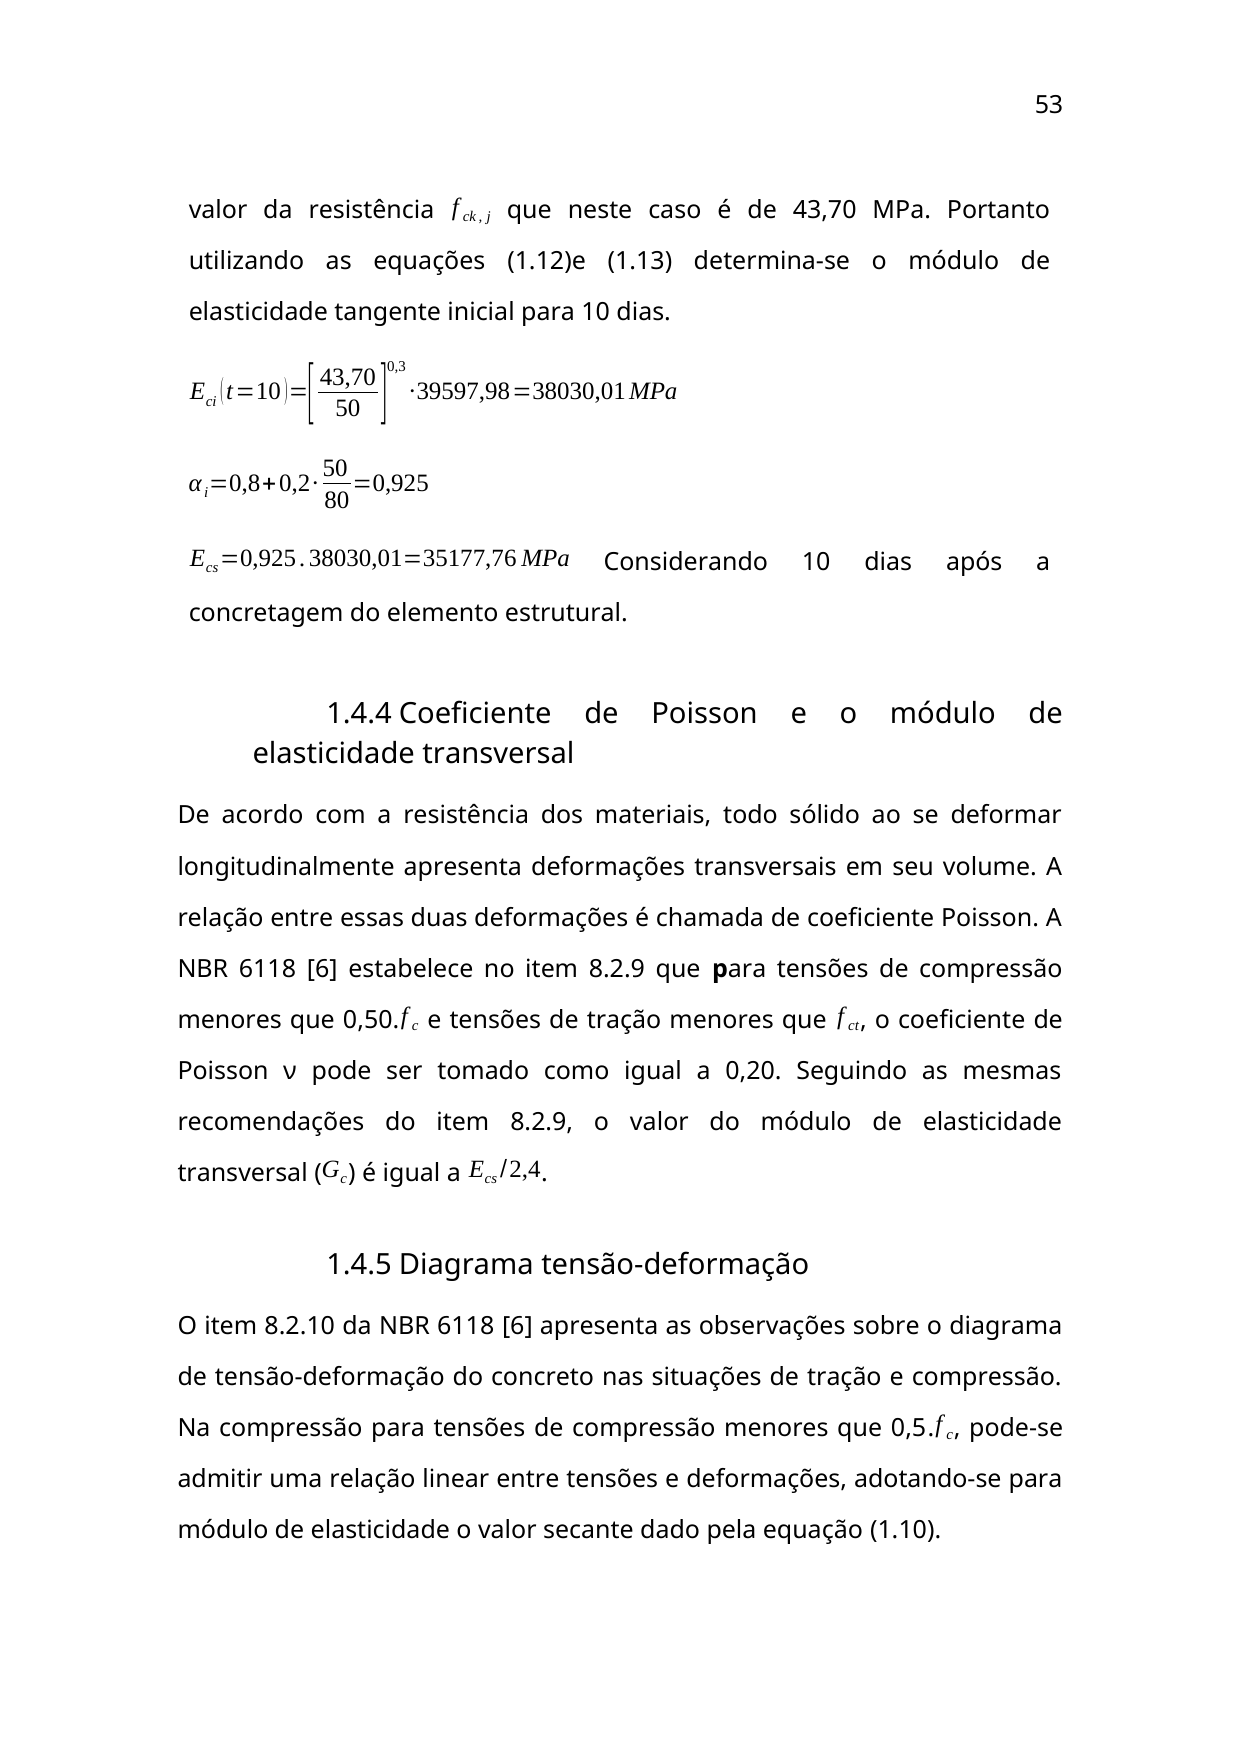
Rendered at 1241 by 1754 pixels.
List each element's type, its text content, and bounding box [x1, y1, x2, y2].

text De acordo com a resistência dos materiais, todo sólido ao se deformar longitudinalmente apresenta deformações transversais em seu volume. A relação entre essas duas deformações é chamada de coeficiente Poisson. A NBR 6118 [6] estabelece no item 8.2.9 que para tensões de compressão menores que 0,50. e tensões de tração menores que , o coeficiente de Poisson ν pode ser tomado como igual a 0,20. Seguindo as mesmas recomendações do item 8.2.9, o valor do módulo de elasticidade transversal () é igual a . [177, 797, 1063, 1188]
text O item 8.2.10 da NBR 6118 [6] apresenta as observações sobre o diagrama de tensão-deformação do concreto nas situações de tração e compressão. Na compressão para tensões de compressão menores que 0,5., pode-se admitir uma relação linear entre tensões e deformações, adotando-se para módulo de elasticidade o valor secante dado pela equação (1.10). [177, 1308, 1063, 1546]
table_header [177, 179, 1062, 655]
subtitle Coeficiente de Poisson e o módulo de elasticidade transversal [252, 693, 1063, 772]
subtitle Diagrama tensão-deformação [252, 1243, 1063, 1283]
